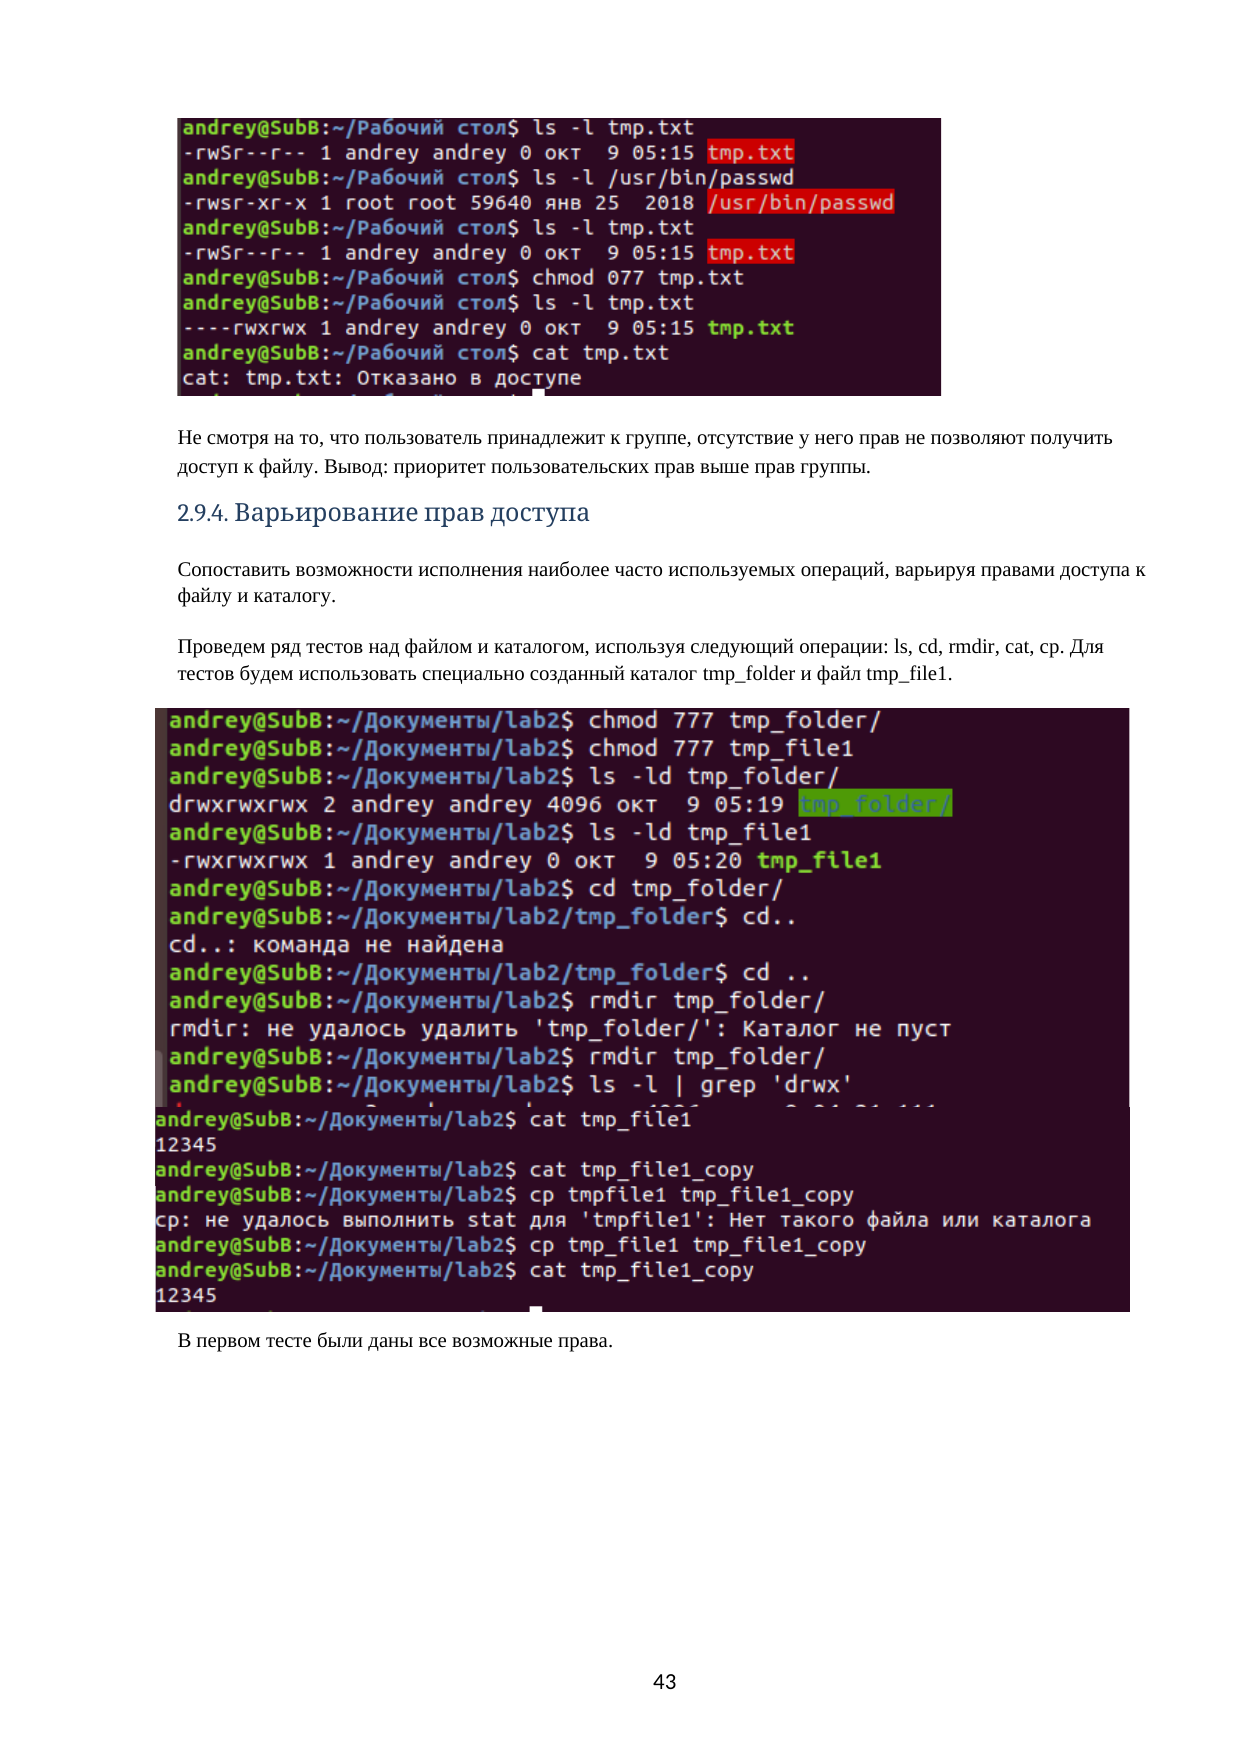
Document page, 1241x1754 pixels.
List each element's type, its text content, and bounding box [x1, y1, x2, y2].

subtitle 2.9.4. Варьирование прав доступа [177, 499, 1152, 528]
text Не смотря на то, что пользователь принадлежит к группе, отсутствие у него прав не позволяют получить доступ к файлу. Вывод: приоритет пользовательских прав выше прав группы. [177, 421, 1152, 478]
text Проведем ряд тестов над файлом и каталогом, используя следующий операции: ls, cd, rmdir, cat, cp. Для тестов будем использовать специально созданный каталог tmp_folder и файл tmp_file1. [177, 633, 1152, 685]
picture [155, 708, 1130, 1312]
text Сопоставить возможности исполнения наиболее часто используемых операций, варьируя правами доступа к файлу и каталогу. [177, 555, 1152, 608]
picture [177, 118, 942, 396]
